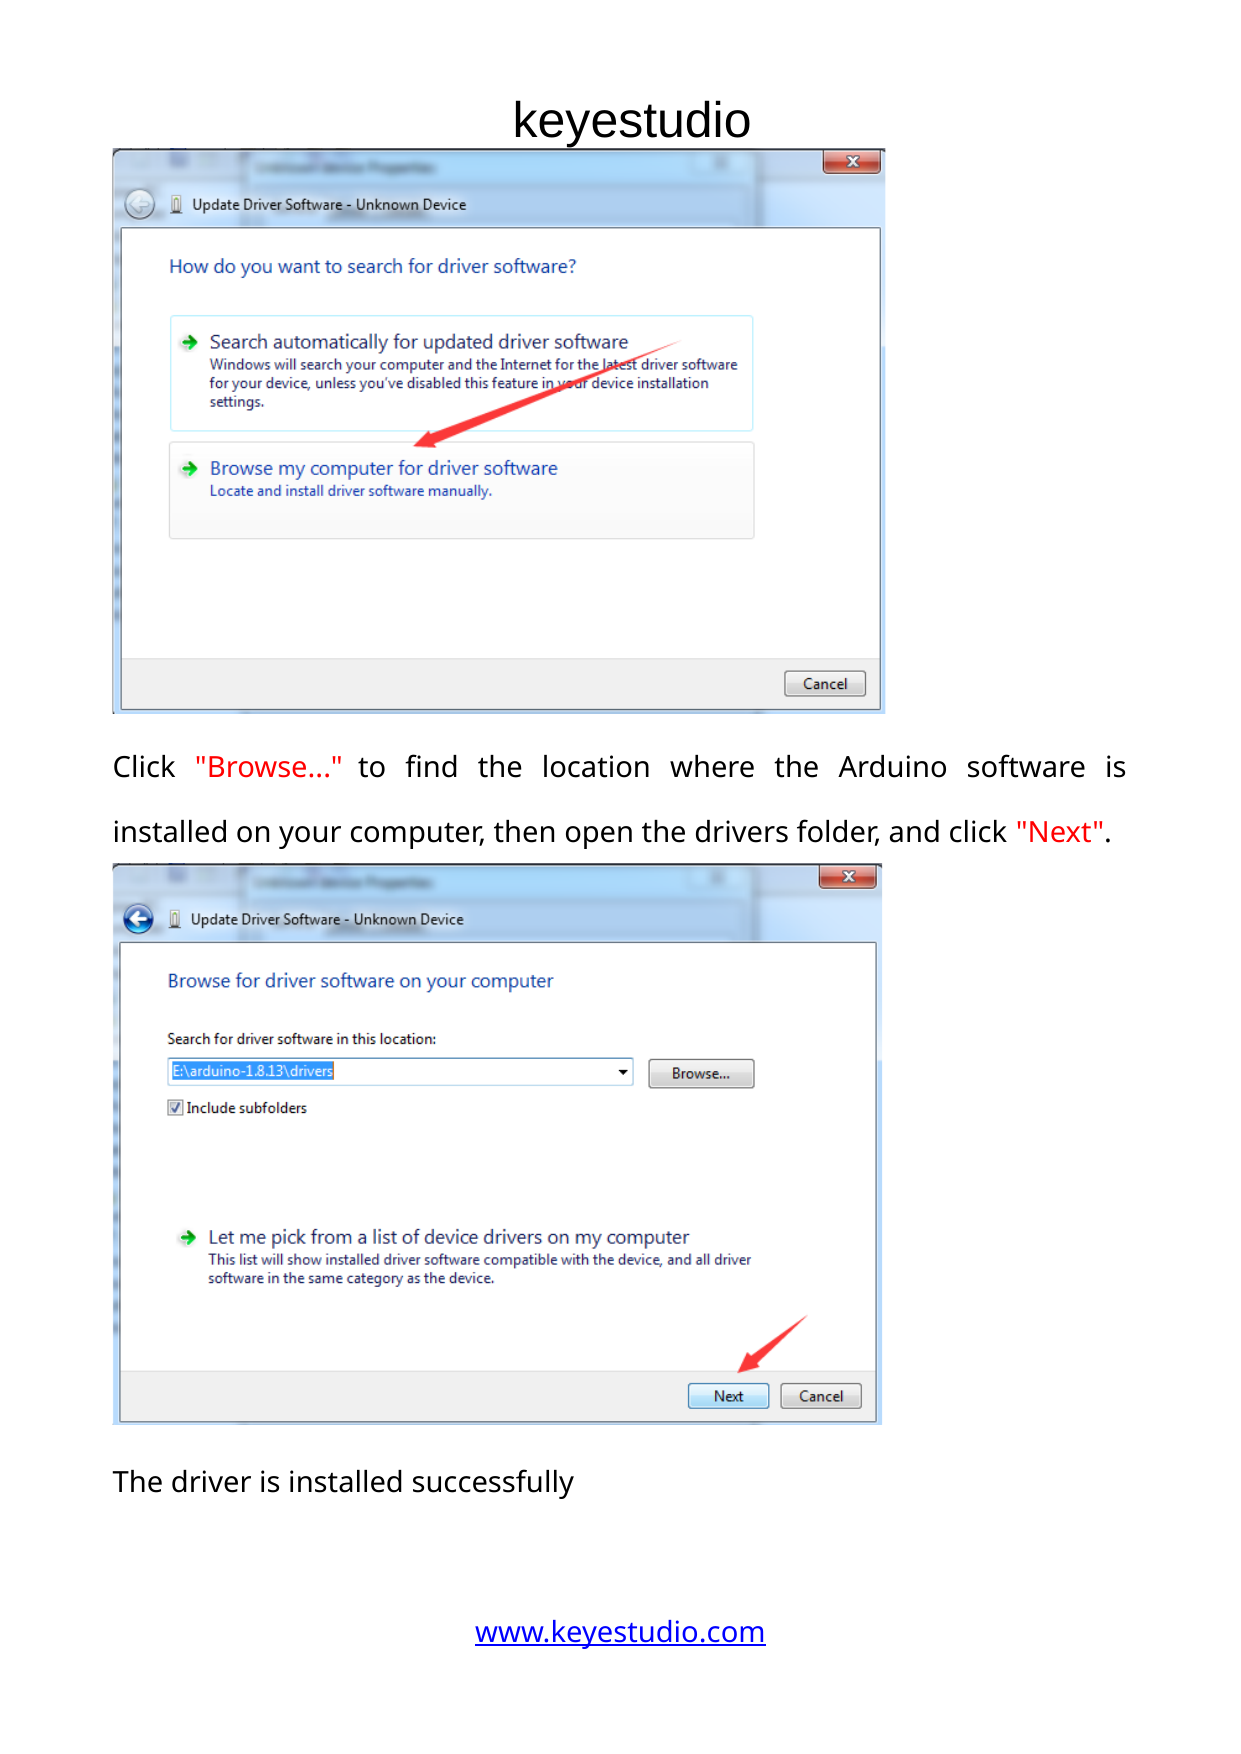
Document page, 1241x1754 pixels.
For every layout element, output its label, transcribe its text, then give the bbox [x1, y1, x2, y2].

picture [112, 148, 886, 714]
picture [112, 863, 883, 1425]
text Click "Browse..." to find the location where the Arduino software is installed on your computer, then open the drivers folder, and click "Next". [112, 733, 1128, 863]
text The driver is installed successfully [112, 1448, 1128, 1513]
